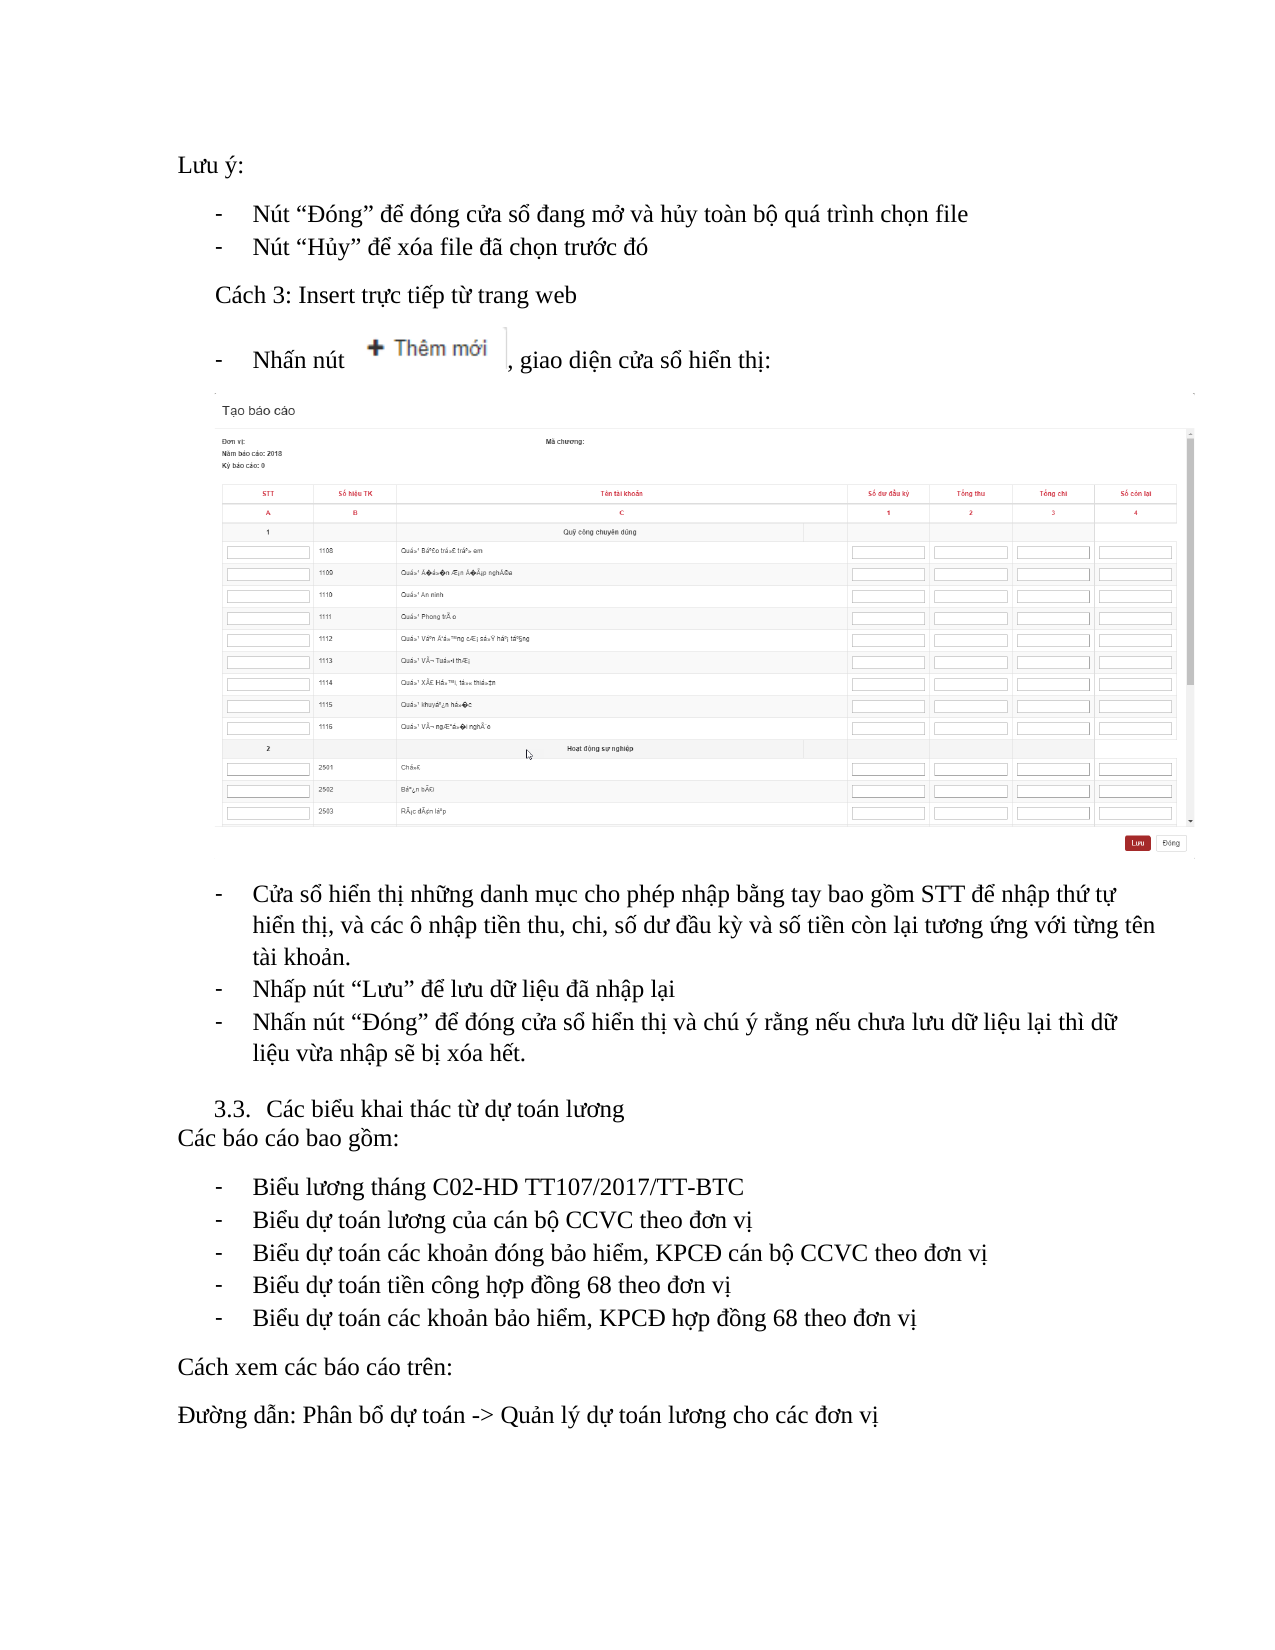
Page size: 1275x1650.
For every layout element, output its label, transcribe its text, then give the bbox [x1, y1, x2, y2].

list Nút “Đóng” để đóng cửa sổ đang mở và hủy toàn bộ quá trình chọn file [215, 198, 1157, 228]
list Biểu dự toán lương của cán bộ CCVC theo đơn vị [215, 1204, 1157, 1234]
list Nhấn nút “Đóng” để đóng cửa sổ hiển thị và chú ý rằng nếu chưa lưu dữ liệu lại thì dữ liệu vừa nhập sẽ bị xóa hết. [215, 1006, 1157, 1067]
text Đường dẫn: Phân bổ dự toán -> Quản lý dự toán lương cho các đơn vị [177, 1400, 1157, 1429]
list Biểu dự toán các khoản đóng bảo hiểm, KPCĐ cán bộ CCVC theo đơn vị [215, 1237, 1157, 1267]
picture [350, 327, 508, 369]
text Lưu ý: [177, 150, 1157, 179]
picture [214, 393, 1195, 859]
text Các biểu khai thác từ dự toán lương [213, 1094, 1157, 1123]
list Nhấp nút “Lưu” để lưu dữ liệu đã nhập lại [215, 973, 1157, 1003]
list Biểu dự toán các khoản bảo hiểm, KPCĐ hợp đồng 68 theo đơn vị [215, 1303, 1157, 1333]
list Nhấn nút , giao diện cửa sổ hiển thị: [215, 328, 1157, 375]
list Biểu dự toán tiền công hợp đồng 68 theo đơn vị [215, 1270, 1157, 1300]
list Cửa sổ hiển thị những danh mục cho phép nhập bằng tay bao gồm STT để nhập thứ tự hiển thị, và các ô nhập tiền thu, chi, số dư đầu kỳ và số tiền còn lại tương ứng với từng tên tài khoản. [215, 878, 1157, 970]
text Các báo cáo bao gồm: [177, 1123, 1157, 1152]
list Biểu lương tháng C02-HD TT107/2017/TT-BTC [215, 1171, 1157, 1201]
text Cách xem các báo cáo trên: [177, 1352, 1157, 1381]
list Nút “Hủy” để xóa file đã chọn trước đó [215, 231, 1157, 261]
text Cách 3: Insert trực tiếp từ trang web [215, 280, 1157, 309]
